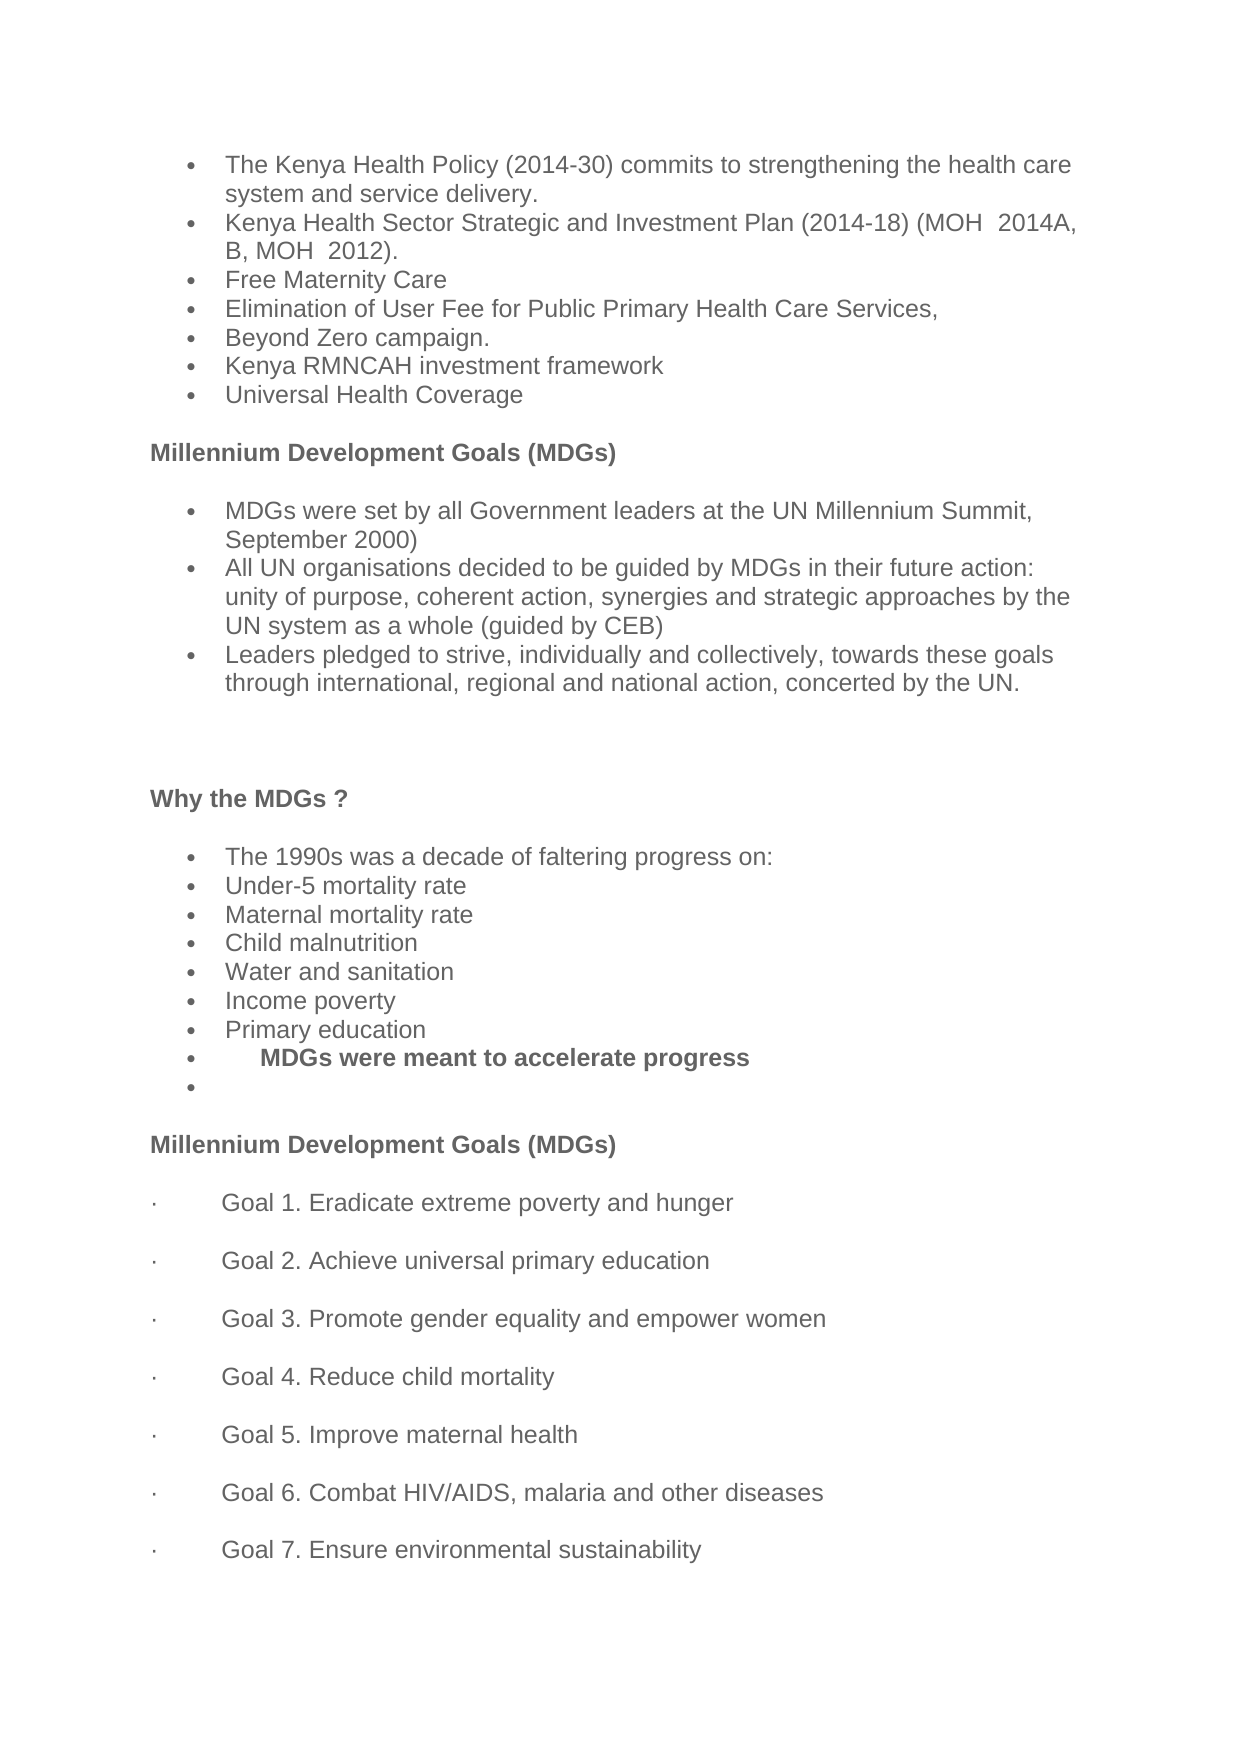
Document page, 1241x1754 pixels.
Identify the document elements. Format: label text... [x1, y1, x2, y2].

list Beyond Zero campaign. [187, 322, 1090, 351]
list Maternal mortality rate [187, 899, 1090, 928]
list Primary education [187, 1014, 1090, 1043]
text · Goal 7. Ensure environmental sustainability [150, 1535, 1090, 1564]
list Water and sanitation [187, 957, 1090, 986]
text · Goal 1. Eradicate extreme poverty and hunger [150, 1188, 1090, 1217]
text Millennium Development Goals (MDGs) [150, 438, 1090, 467]
list Kenya RMNCAH investment framework [187, 351, 1090, 380]
list Elimination of User Fee for Public Primary Health Care Services, [187, 294, 1090, 322]
list Child malnutrition [187, 928, 1090, 957]
text · Goal 6. Combat HIV/AIDS, malaria and other diseases [150, 1477, 1090, 1506]
text · Goal 4. Reduce child mortality [150, 1362, 1090, 1390]
list Universal Health Coverage [187, 380, 1090, 409]
text · Goal 2. Achieve universal primary education [150, 1246, 1090, 1274]
list All UN organisations decided to be guided by MDGs in their future action: unity of purpose, coherent action, synergies and strategic approaches by the UN system as a whole (guided by CEB) [187, 553, 1090, 639]
list Free Maternity Care [187, 265, 1090, 294]
list Kenya Health Sector Strategic and Investment Plan (2014-18) (MOH 2014A, B, MOH 2012). [187, 207, 1090, 265]
list MDGs were meant to accelerate progress [187, 1043, 1090, 1072]
text Why the MDGs ? [150, 784, 1090, 813]
text · Goal 5. Improve maternal health [150, 1419, 1090, 1448]
text Millennium Development Goals (MDGs) [150, 1130, 1090, 1159]
list MDGs were set by all Government leaders at the UN Millennium Summit, September 2000) [187, 496, 1090, 553]
list Income poverty [187, 986, 1090, 1014]
list The Kenya Health Policy (2014-30) commits to strengthening the health care system and service delivery. [187, 150, 1090, 207]
text · Goal 3. Promote gender equality and empower women [150, 1304, 1090, 1332]
list The 1990s was a decade of faltering progress on: [187, 842, 1090, 871]
list Under-5 mortality rate [187, 871, 1090, 899]
list Leaders pledged to strive, individually and collectively, towards these goals through international, regional and national action, concerted by the UN. [187, 639, 1090, 697]
